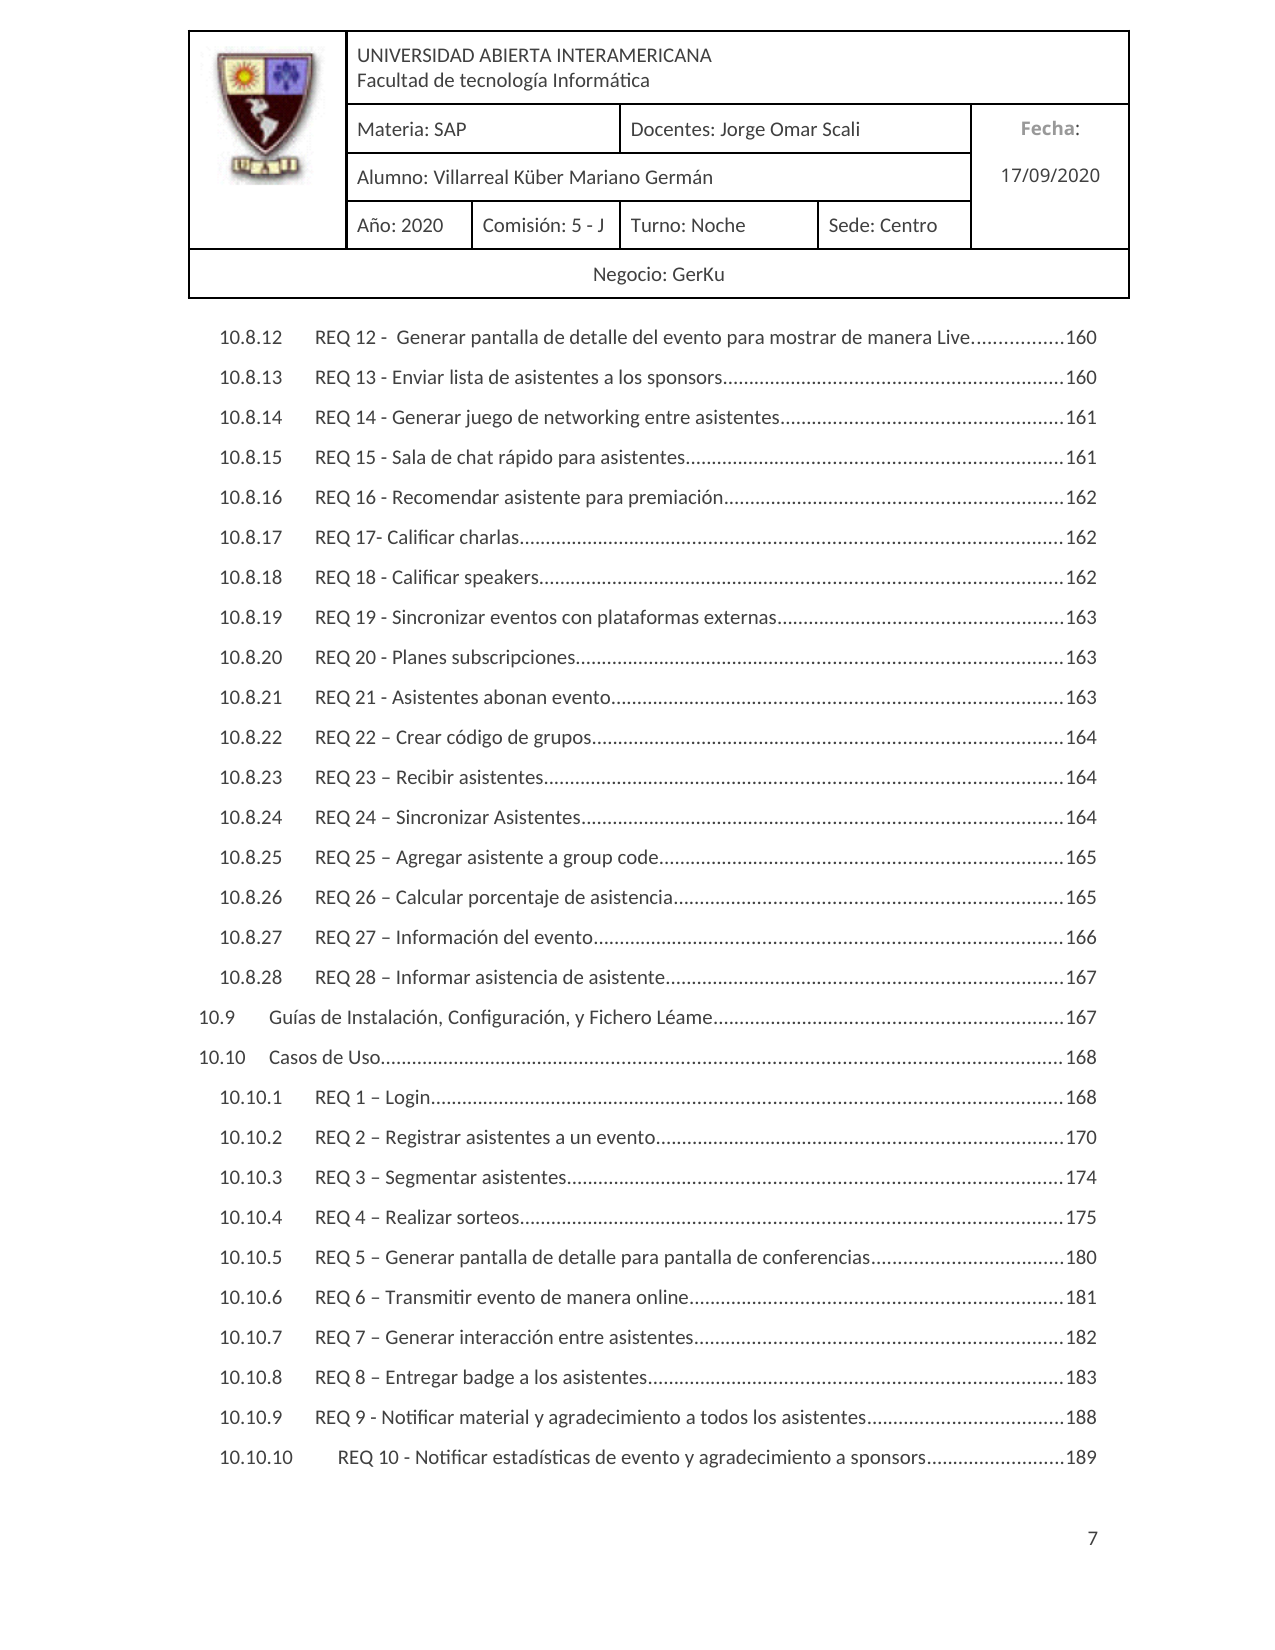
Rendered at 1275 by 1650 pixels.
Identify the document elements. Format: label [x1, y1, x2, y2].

picture [198, 42, 332, 192]
